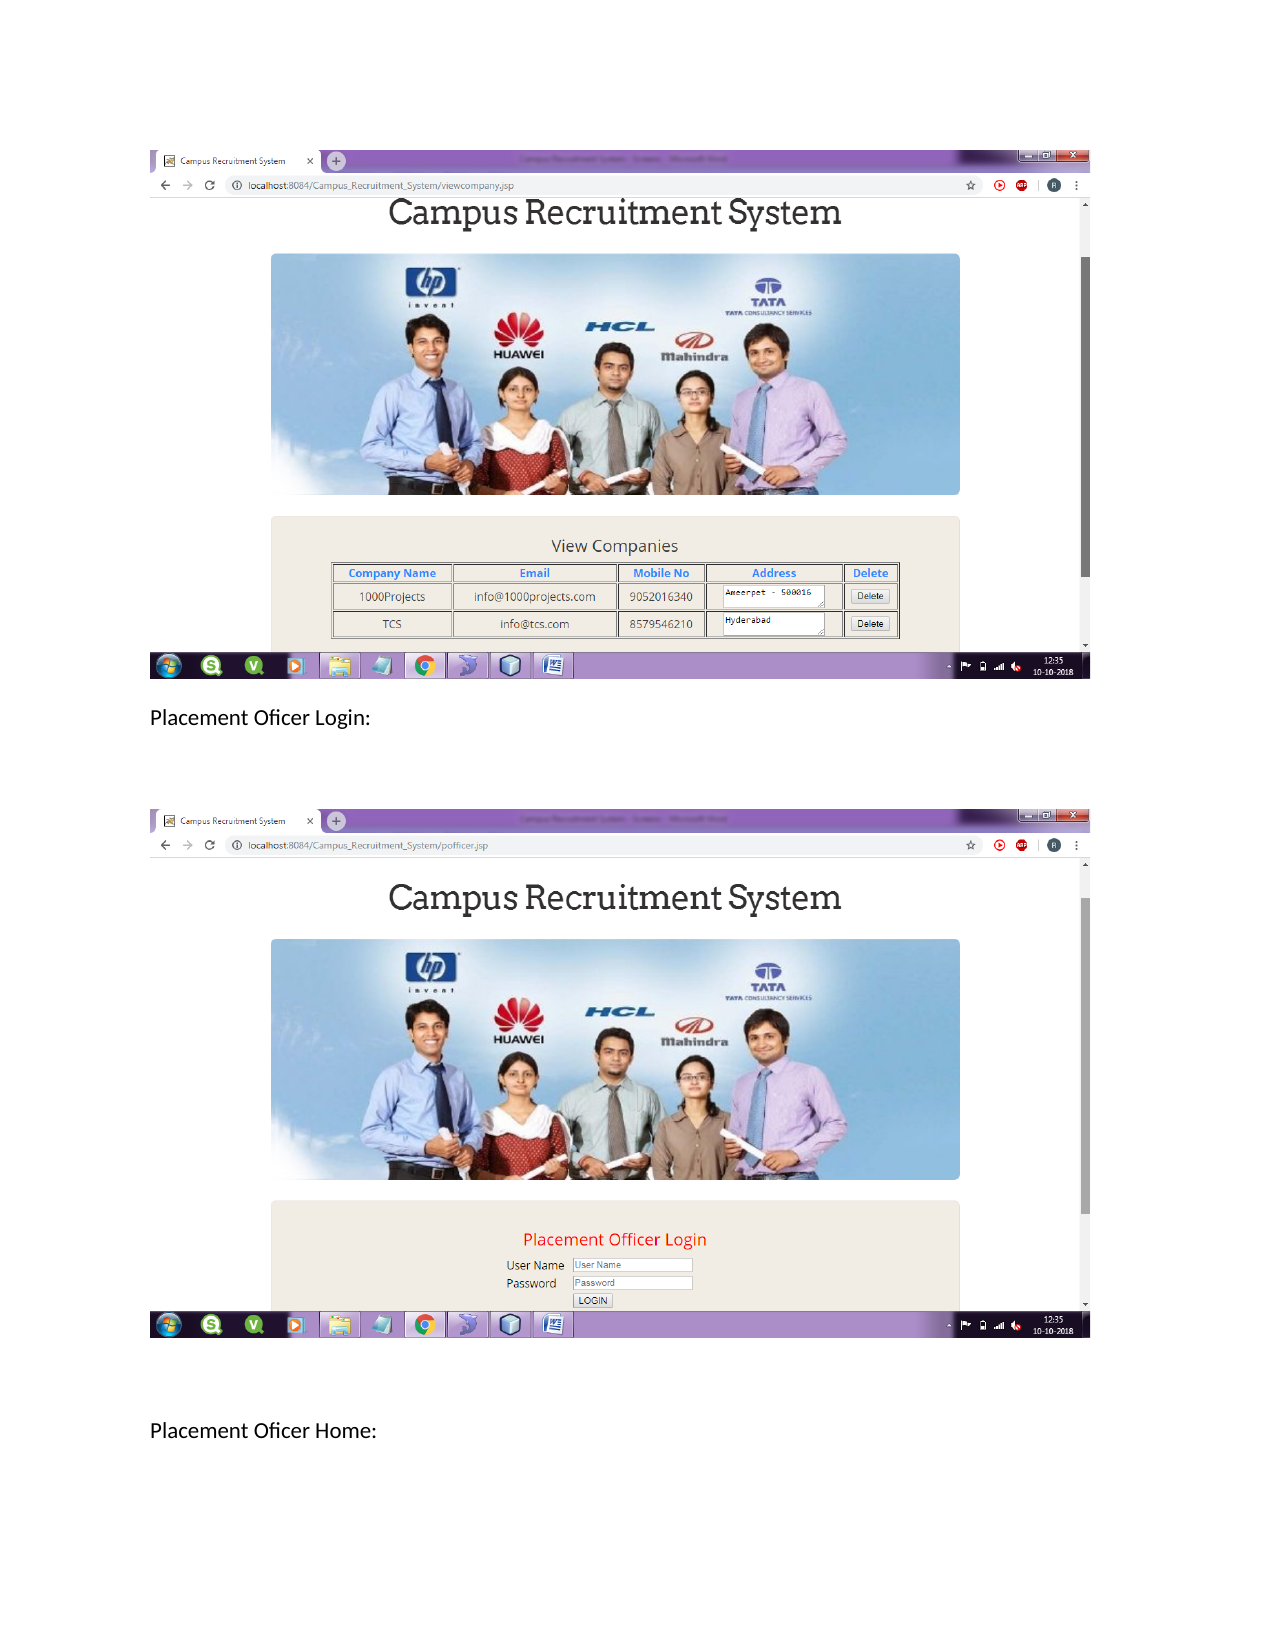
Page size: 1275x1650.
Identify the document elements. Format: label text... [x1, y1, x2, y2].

text Placement Oficer Login: [150, 703, 1125, 731]
picture [150, 809, 1091, 1338]
picture [150, 150, 1091, 679]
text Placement Oficer Home: [150, 1416, 1125, 1444]
